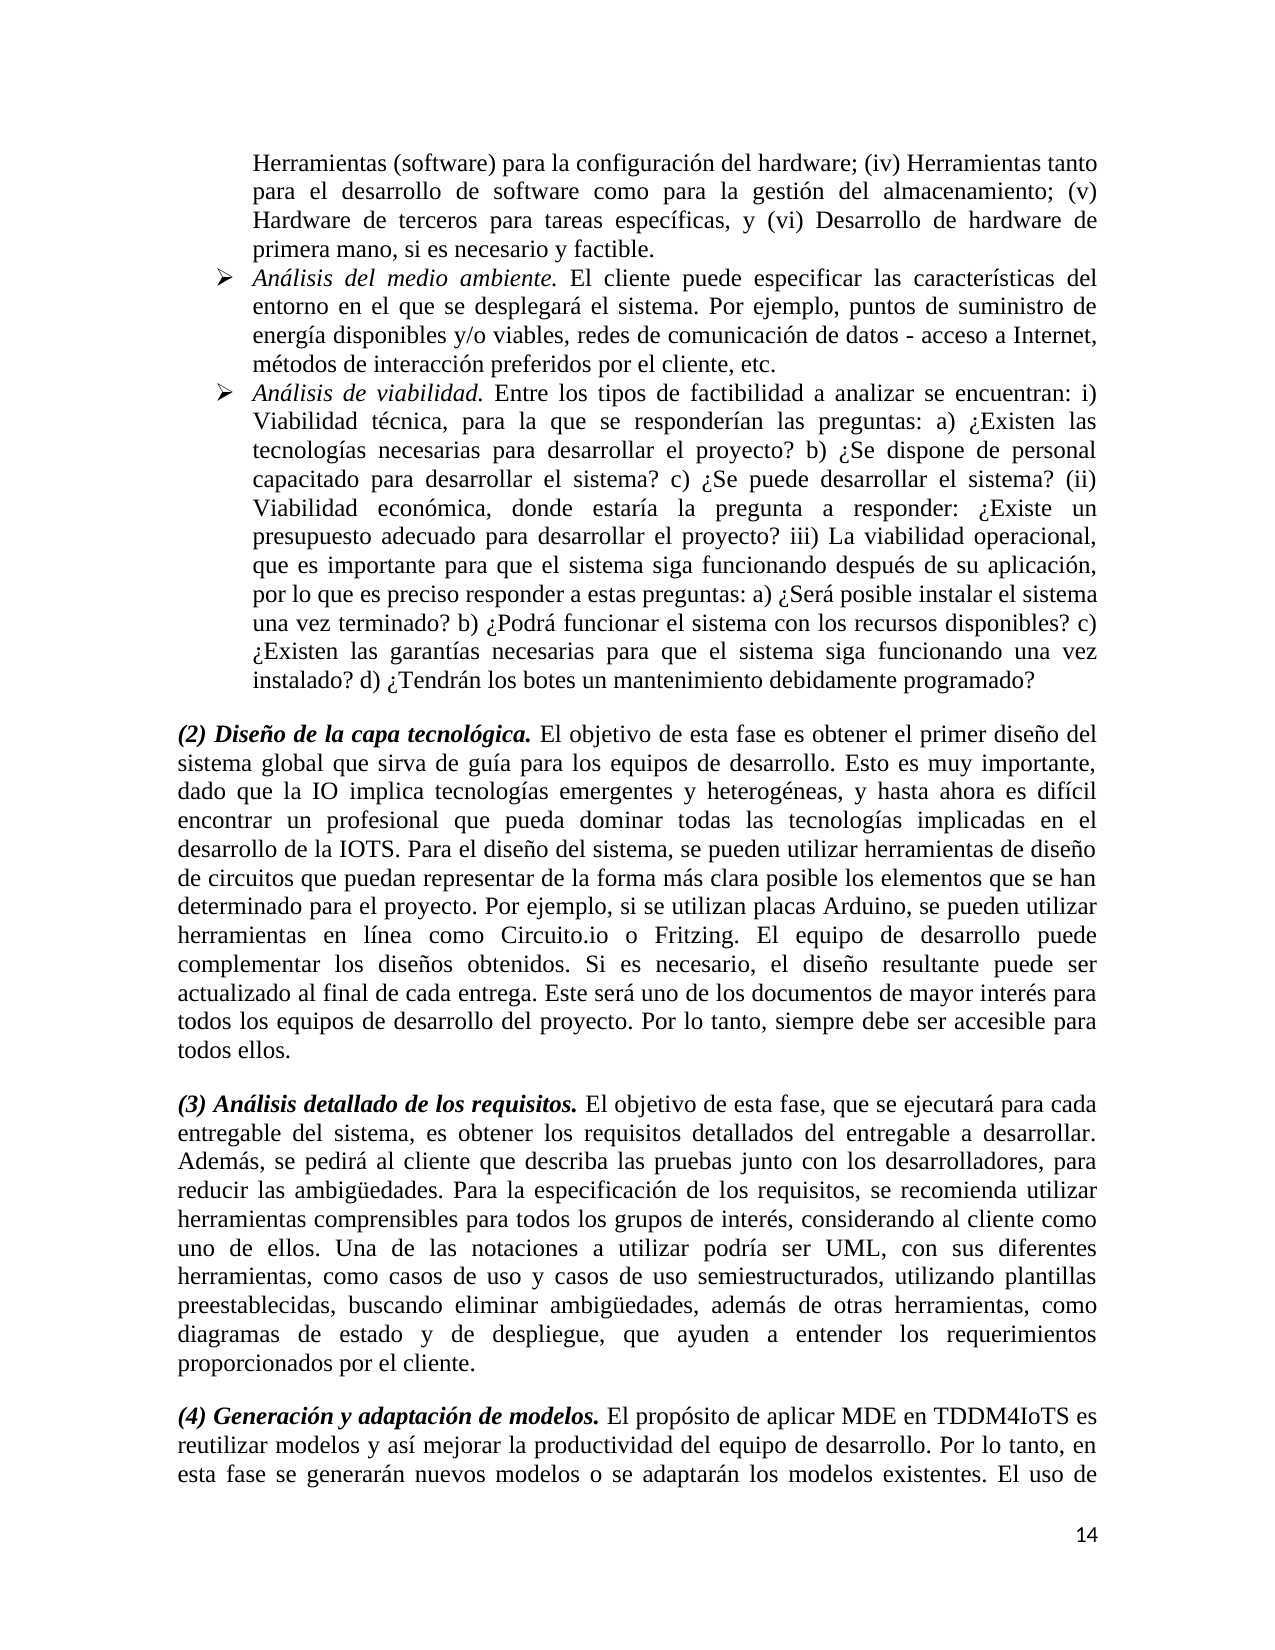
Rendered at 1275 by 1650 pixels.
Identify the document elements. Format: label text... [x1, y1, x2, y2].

list Análisis de viabilidad. Entre los tipos de factibilidad a analizar se encuentran: i) Viabilidad técnica, para la que se responderían las preguntas: a) ¿Existen las tecnologías necesarias para desarrollar el proyecto? b) ¿Se dispone de personal capacitado para desarrollar el sistema? c) ¿Se puede desarrollar el sistema? (ii) Viabilidad económica, donde estaría la pregunta a responder: ¿Existe un presupuesto adecuado para desarrollar el proyecto? iii) La viabilidad operacional, que es importante para que el sistema siga funcionando después de su aplicación, por lo que es preciso responder a estas preguntas: a) ¿Será posible instalar el sistema una vez terminado? b) ¿Podrá funcionar el sistema con los recursos disponibles? c) ¿Existen las garantías necesarias para que el sistema siga funcionando una vez instalado? d) ¿Tendrán los botes un mantenimiento debidamente programado? [215, 378, 1098, 694]
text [177, 1401, 1098, 1488]
text (2) Diseño de la capa tecnológica. El objetivo de esta fase es obtener el primer diseño del sistema global que sirva de guía para los equipos de desarrollo. Esto es muy importante, dado que la IO implica tecnologías emergentes y heterogéneas, y hasta ahora es difícil encontrar un profesional que pueda dominar todas las tecnologías implicadas en el desarrollo de la IOTS. Para el diseño del sistema, se pueden utilizar herramientas de diseño de circuitos que puedan representar de la forma más clara posible los elementos que se han determinado para el proyecto. Por ejemplo, si se utilizan placas Arduino, se pueden utilizar herramientas en línea como Circuito.io o Fritzing. El equipo de desarrollo puede complementar los diseños obtenidos. Si es necesario, el diseño resultante puede ser actualizado al final de cada entrega. Este será uno de los documentos de mayor interés para todos los equipos de desarrollo del proyecto. Por lo tanto, siempre debe ser accesible para todos ellos. [177, 719, 1098, 1064]
text (3) Análisis detallado de los requisitos. El objetivo de esta fase, que se ejecutará para cada entregable del sistema, es obtener los requisitos detallados del entregable a desarrollar. Además, se pedirá al cliente que describa las pruebas junto con los desarrolladores, para reducir las ambigüedades. Para la especificación de los requisitos, se recomienda utilizar herramientas comprensibles para todos los grupos de interés, considerando al cliente como uno de ellos. Una de las notaciones a utilizar podría ser UML, con sus diferentes herramientas, como casos de uso y casos de uso semiestructurados, utilizando plantillas preestablecidas, buscando eliminar ambigüedades, además de otras herramientas, como diagramas de estado y de despliegue, que ayuden a entender los requerimientos proporcionados por el cliente. [177, 1089, 1098, 1376]
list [215, 148, 1098, 263]
list Análisis del medio ambiente. El cliente puede especificar las características del entorno en el que se desplegará el sistema. Por ejemplo, puntos de suministro de energía disponibles y/o viables, redes de comunicación de datos - acceso a Internet, métodos de interacción preferidos por el cliente, etc. [215, 263, 1098, 378]
